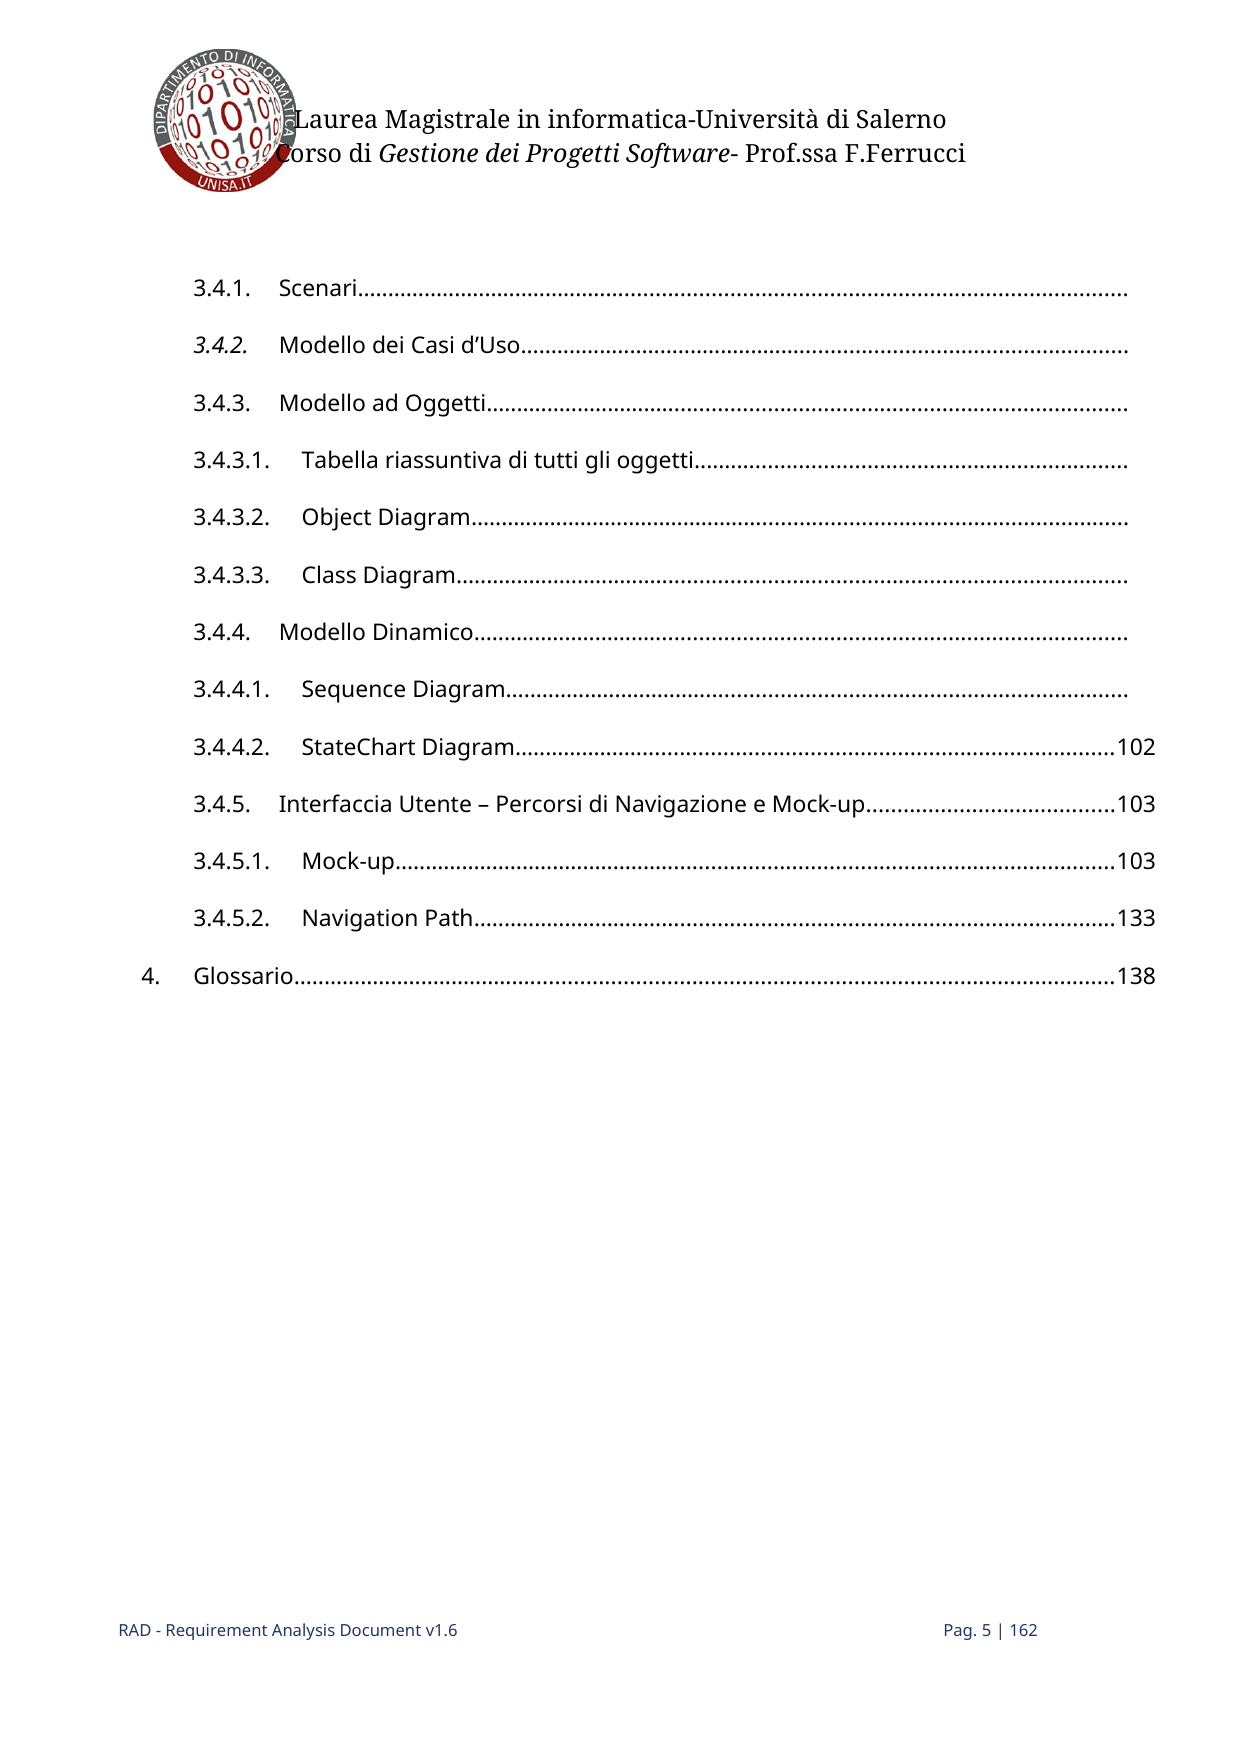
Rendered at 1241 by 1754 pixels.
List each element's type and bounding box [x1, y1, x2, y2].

picture [153, 49, 297, 192]
